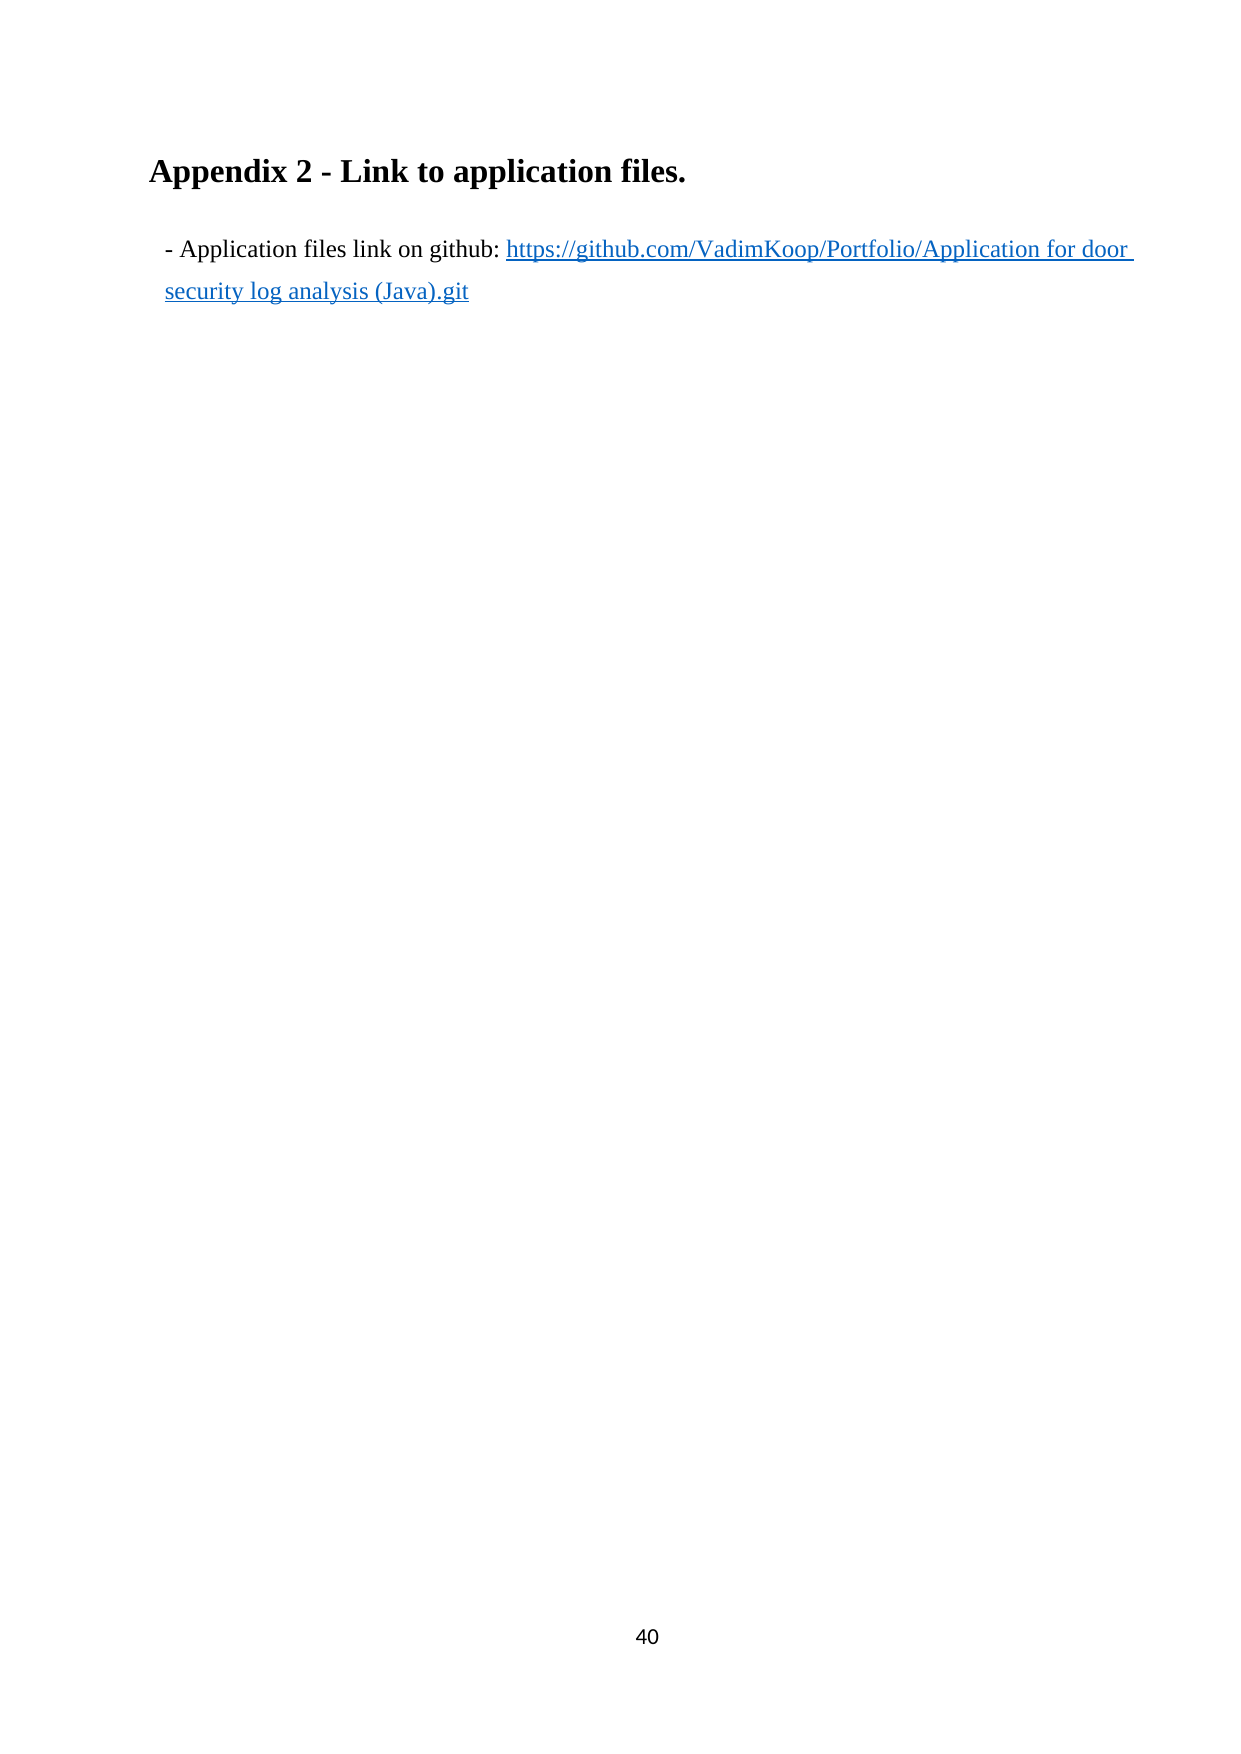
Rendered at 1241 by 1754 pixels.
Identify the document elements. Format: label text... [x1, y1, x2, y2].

subtitle Appendix 2 - Link to application files. [148, 151, 1145, 189]
text - Application files link on github: https://github.com/VadimKoop/Portfolio/Application for door security log analysis (Java).git [164, 234, 1144, 305]
